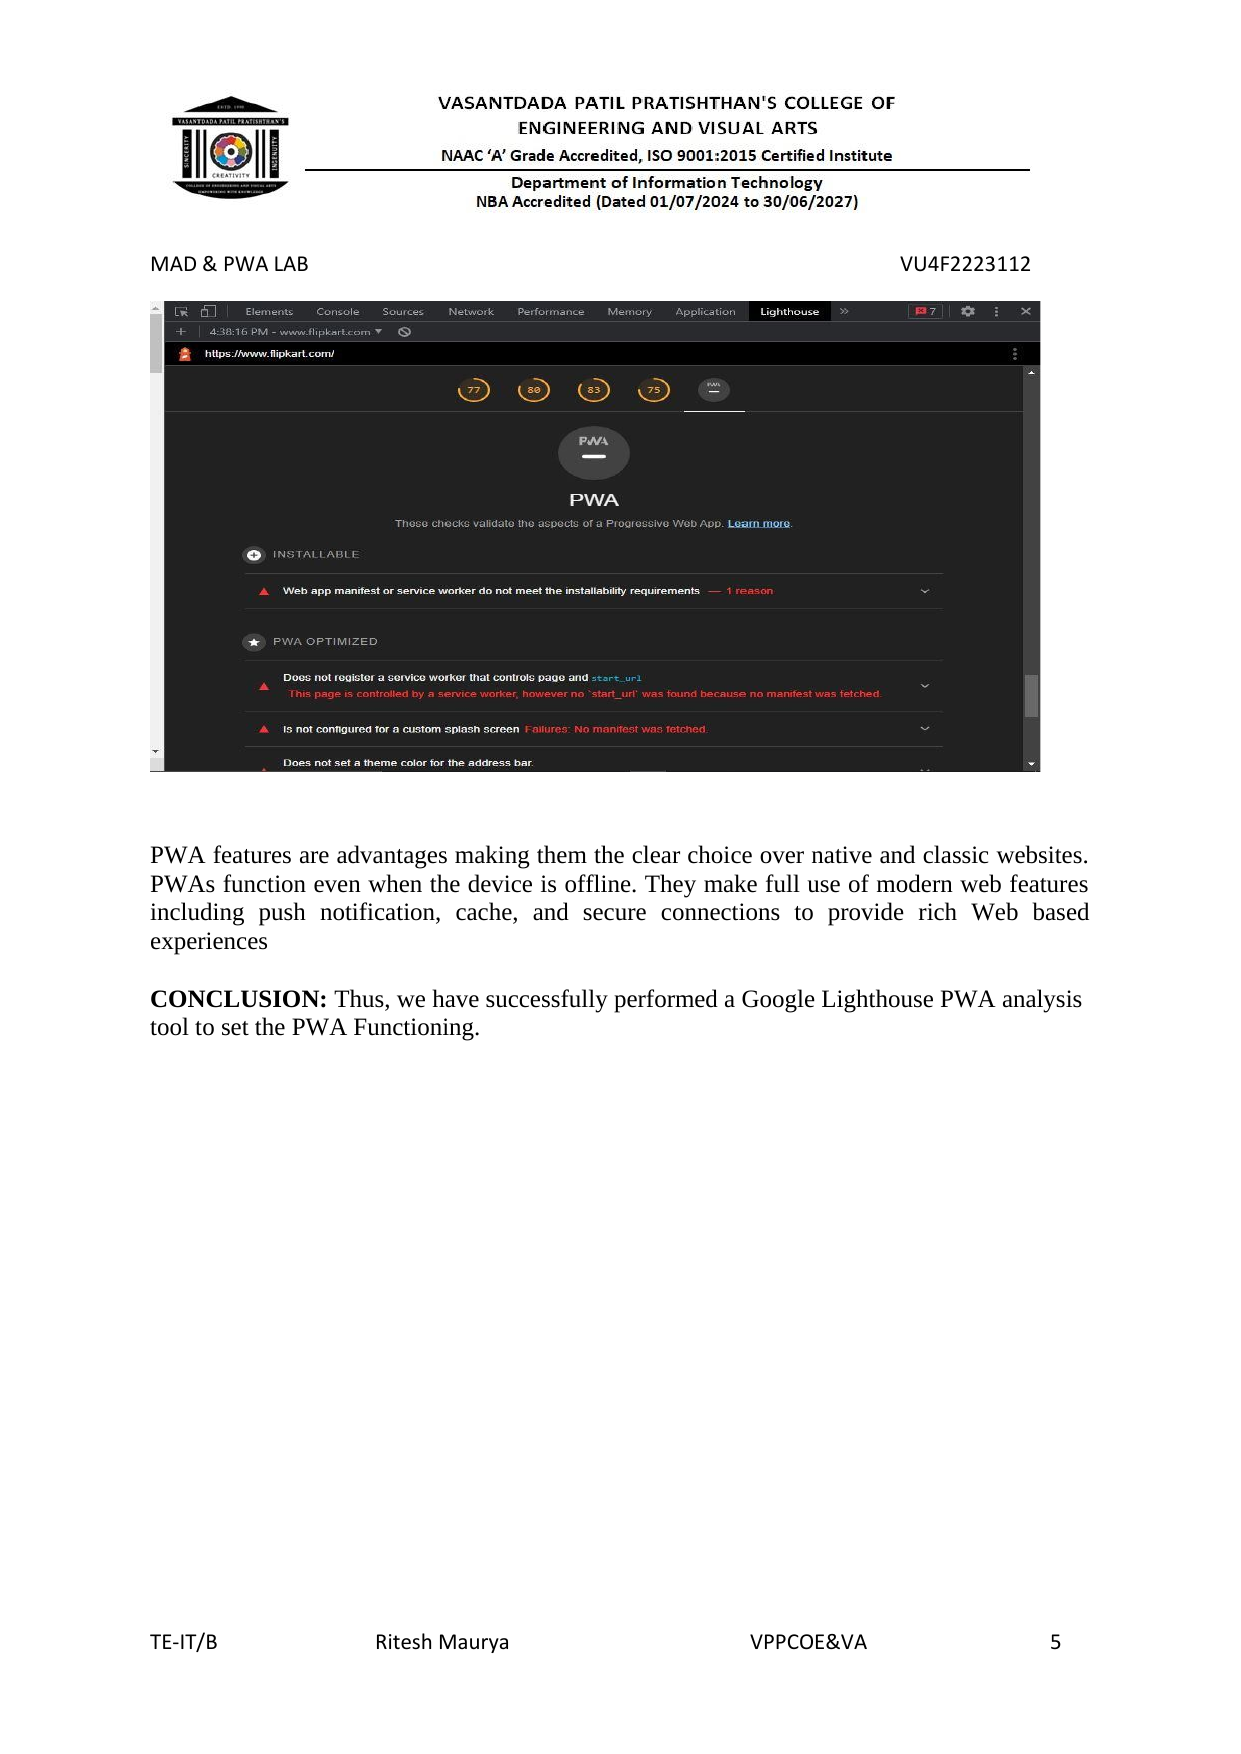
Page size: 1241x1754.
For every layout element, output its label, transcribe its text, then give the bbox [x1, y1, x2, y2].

text CONCLUSION: Thus, we have successfully performed a Google Lighthouse PWA analysis tool to set the PWA Functioning. [150, 984, 1090, 1041]
text PWA features are advantages making them the clear choice over native and classic websites. PWAs function even when the device is offline. They make full use of modern web features including push notification, cache, and secure connections to provide rich Web based experiences [150, 840, 1090, 955]
picture [150, 301, 1041, 772]
picture [150, 73, 1037, 224]
